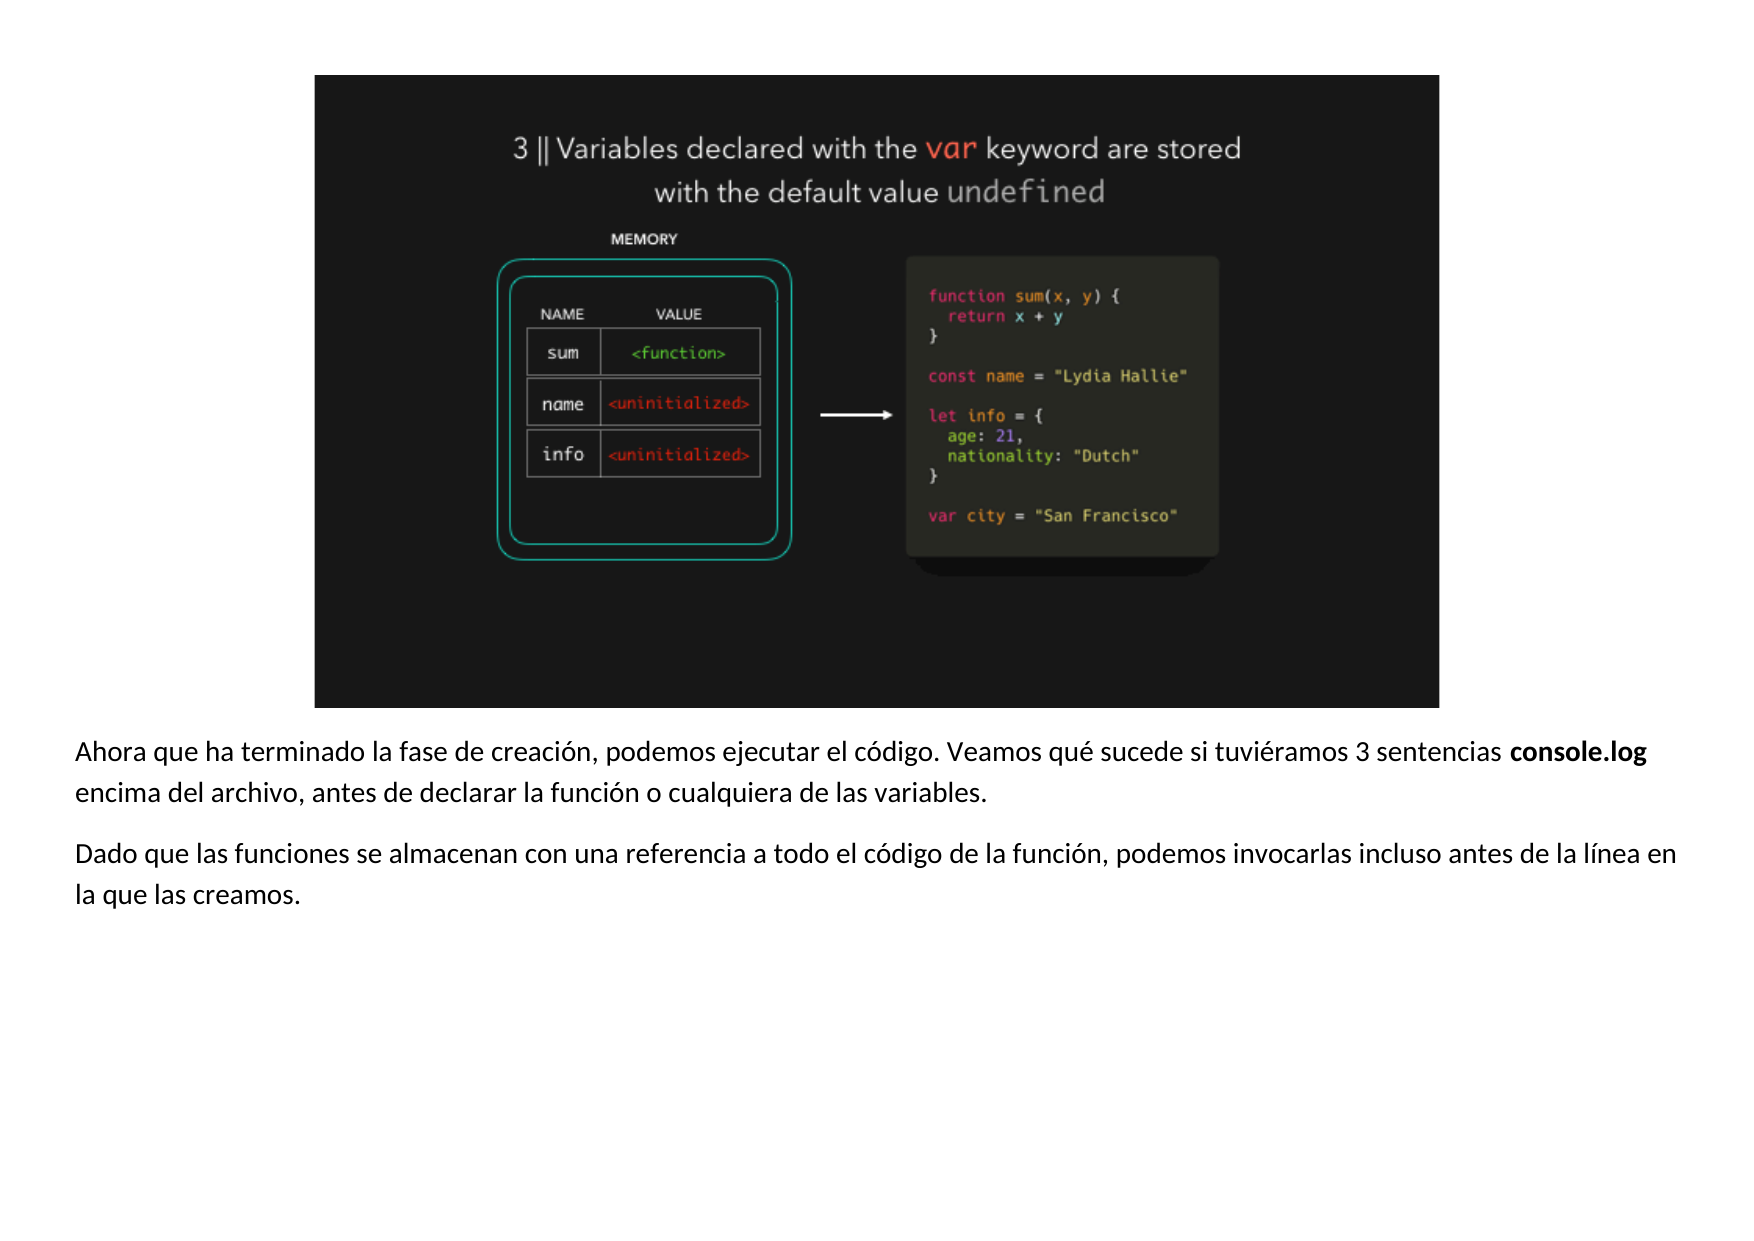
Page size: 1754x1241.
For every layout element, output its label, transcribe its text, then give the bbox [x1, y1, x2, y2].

text Ahora que ha terminado la fase de creación, podemos ejecutar el código. Veamos qué sucede si tuviéramos 3 sentencias console.log encima del archivo, antes de declarar la función o cualquiera de las variables. [75, 733, 1679, 809]
text Dado que las funciones se almacenan con una referencia a todo el código de la función, podemos invocarlas incluso antes de la línea en la que las creamos. [75, 836, 1679, 912]
picture [314, 75, 1440, 708]
